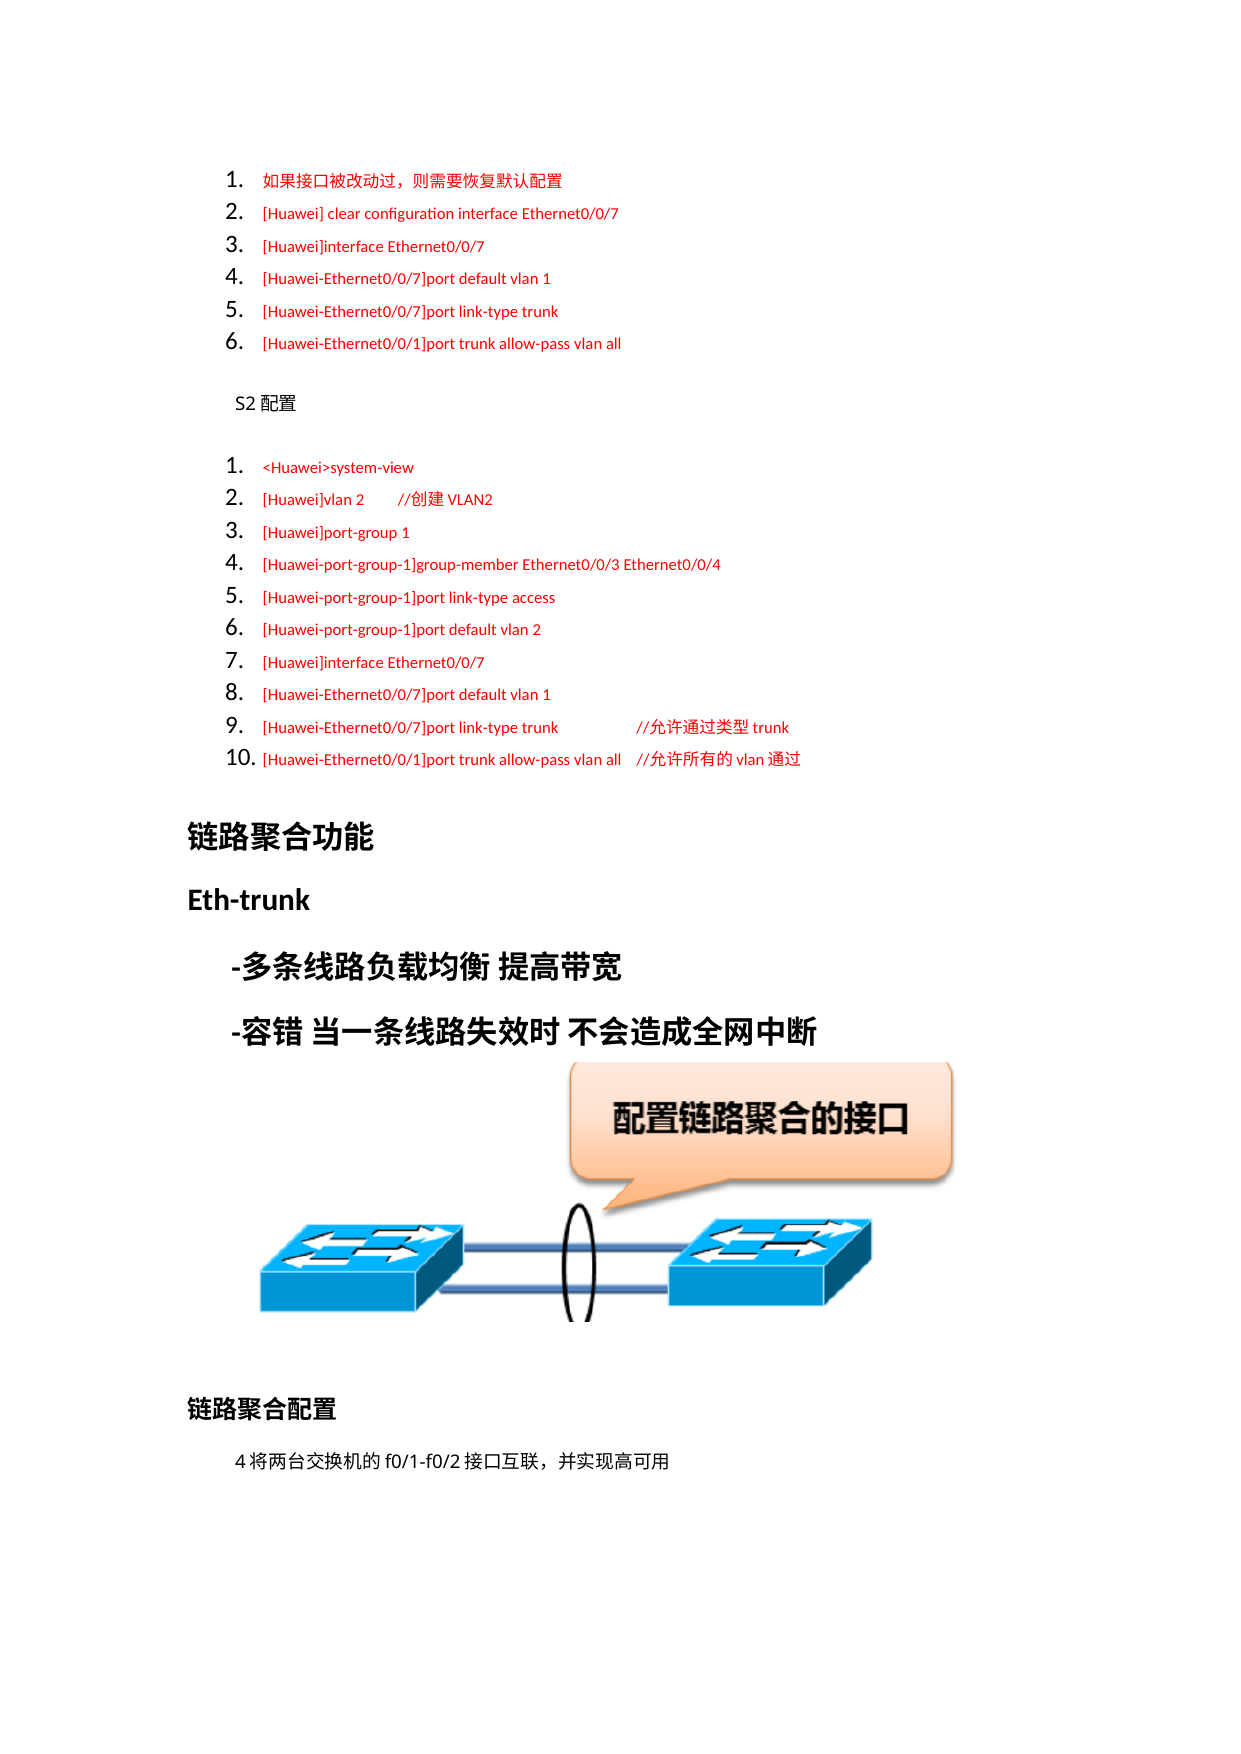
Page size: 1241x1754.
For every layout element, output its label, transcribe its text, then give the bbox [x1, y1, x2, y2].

list [Huawei]port-group 1 [225, 513, 1053, 545]
text Eth-trunk [187, 867, 1053, 932]
list 如果接口被改动过，则需要恢复默认配置 [225, 162, 1053, 194]
text 链路聚合功能 [187, 802, 1053, 867]
list [Huawei-Ethernet0/0/7]port link-type trunk //允许通过类型trunk [225, 708, 1053, 740]
text 4将两台交换机的f0/1-f0/2接口互联，并实现高可用 [191, 1444, 1049, 1476]
text -多条线路负载均衡 提高带宽 [187, 932, 1053, 997]
subtitle 链路聚合配置 [187, 1375, 1053, 1440]
list [Huawei] clear configuration interface Ethernet0/0/7 [225, 194, 1053, 227]
list [Huawei]interface Ethernet0/0/7 [225, 643, 1053, 675]
list [Huawei-Ethernet0/0/1]port trunk allow-pass vlan all [225, 324, 1053, 357]
list [Huawei-port-group-1]port default vlan 2 [225, 610, 1053, 643]
text -容错 当一条线路失效时 不会造成全网中断 [187, 997, 1053, 1062]
text S2配置 [191, 386, 1049, 419]
list [Huawei-Ethernet0/0/7]port default vlan 1 [225, 259, 1053, 292]
list [Huawei-Ethernet0/0/7]port default vlan 1 [225, 675, 1053, 708]
picture [231, 1062, 986, 1322]
list [Huawei-port-group-1]group-member Ethernet0/0/3 Ethernet0/0/4 [225, 545, 1053, 578]
list [Huawei-Ethernet0/0/1]port trunk allow-pass vlan all //允许所有的vlan通过 [225, 740, 1053, 773]
list [Huawei-Ethernet0/0/7]port link-type trunk [225, 292, 1053, 324]
list <Huawei>system-view [225, 448, 1053, 480]
list [Huawei]vlan 2 //创建VLAN2 [225, 480, 1053, 513]
list [Huawei-port-group-1]port link-type access [225, 578, 1053, 610]
list [Huawei]interface Ethernet0/0/7 [225, 227, 1053, 259]
